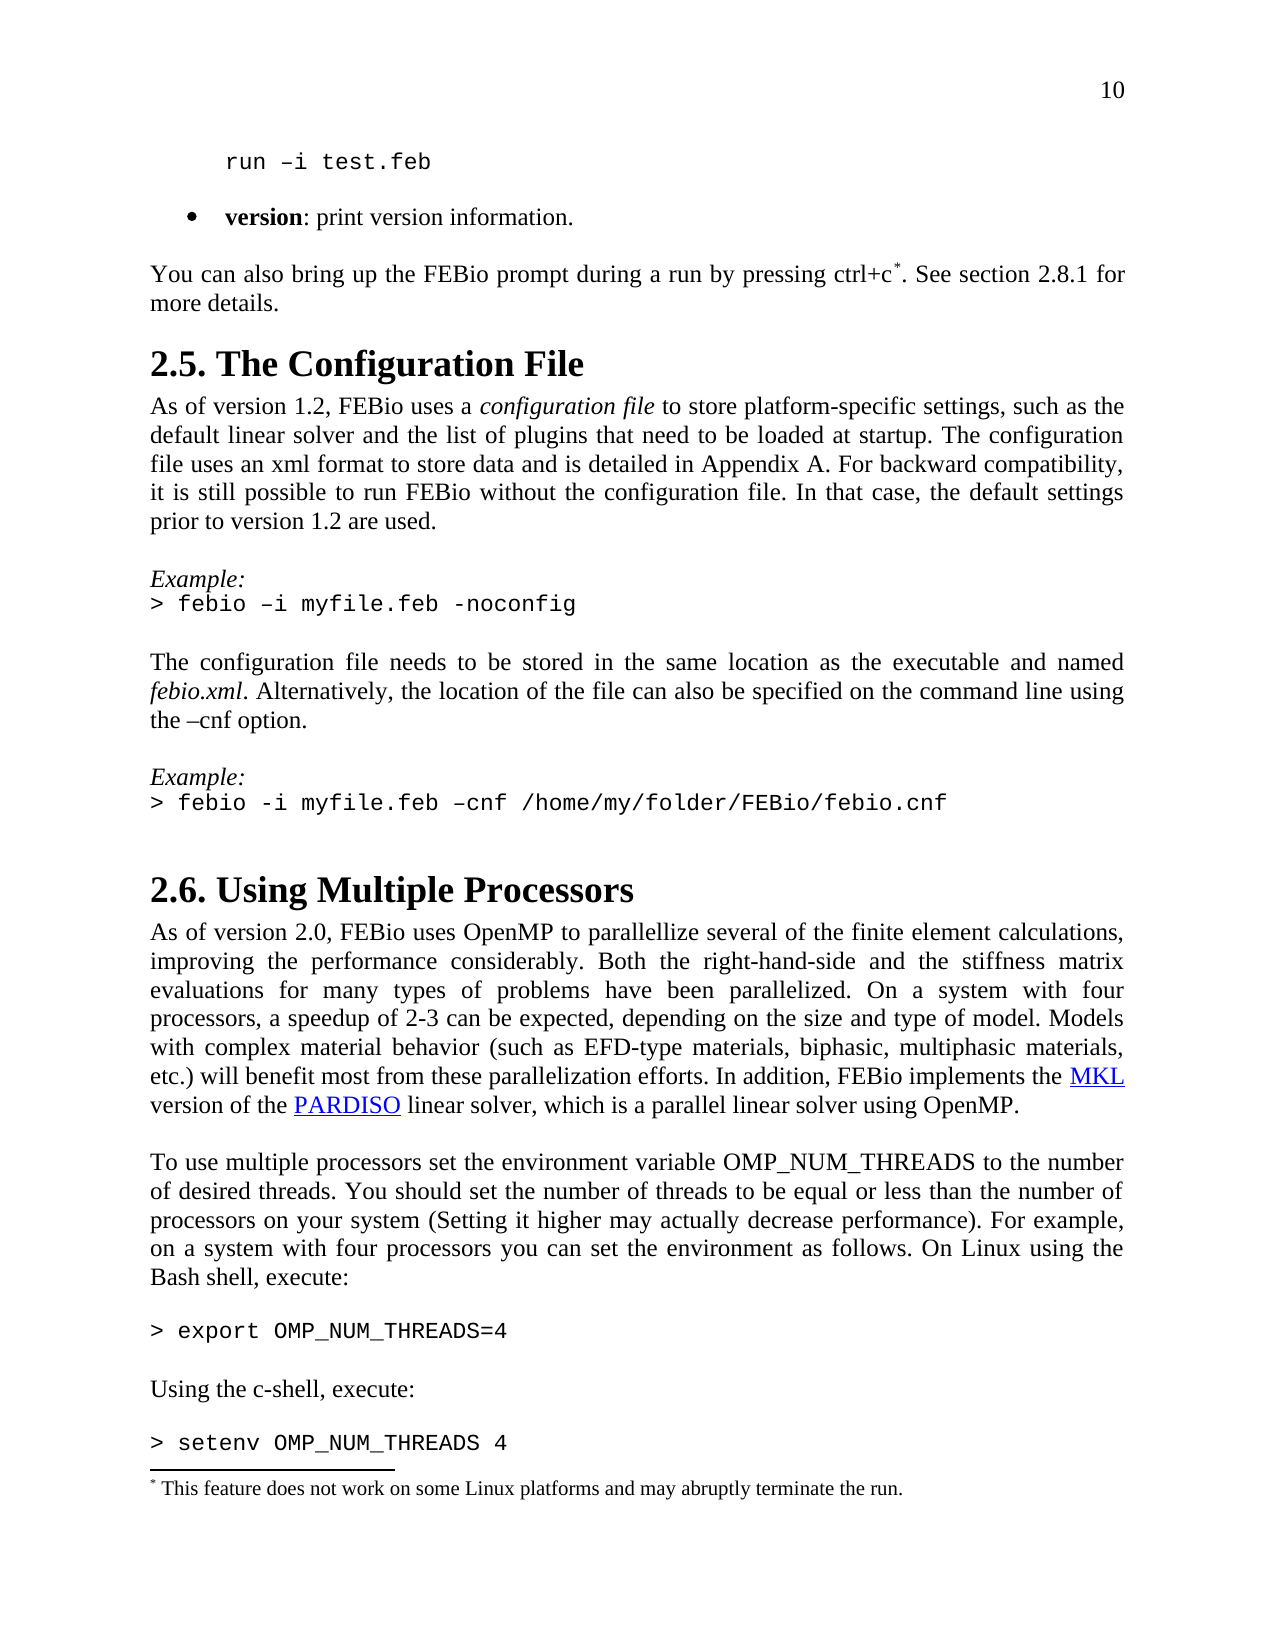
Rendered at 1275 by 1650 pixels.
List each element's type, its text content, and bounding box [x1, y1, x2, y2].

text > febio -i myfile.feb –cnf /home/my/folder/FEBio/febio.cnf [150, 791, 1125, 817]
subtitle The Configuration File [150, 342, 1125, 385]
text As of version 1.2, FEBio uses a configuration file to store platform-specific settings, such as the default linear solver and the list of plugins that need to be loaded at startup. The configuration file uses an xml format to store data and is detailed in Appendix A. For backward compatibility, it is still possible to run FEBio without the configuration file. In that case, the default settings prior to version 1.2 are used. [150, 391, 1125, 535]
text run –i test.feb [187, 150, 1125, 176]
text > setenv OMP_NUM_THREADS 4 [150, 1431, 1125, 1457]
text The configuration file needs to be stored in the same location as the executable and named febio.xml. Alternatively, the location of the file can also be specified on the command line using the –cnf option. [150, 647, 1125, 733]
text Example: [150, 762, 1125, 791]
text > export OMP_NUM_THREADS=4 [150, 1320, 1125, 1346]
list version: print version information. [187, 202, 1125, 231]
text You can also bring up the FEBio prompt during a run by pressing ctrl+c. See section 2.8.1 for more details. [150, 259, 1125, 317]
text To use multiple processors set the environment variable OMP_NUM_THREADS to the number of desired threads. You should set the number of threads to be equal or less than the number of processors on your system (Setting it higher may actually decrease performance). For example, on a system with four processors you can set the environment as follows. On Linux using the Bash shell, execute: [150, 1147, 1125, 1291]
subtitle Using Multiple Processors [150, 868, 1125, 911]
text Using the c-shell, execute: [150, 1374, 1125, 1403]
text Example: [150, 564, 1125, 592]
text > febio –i myfile.feb -noconfig [150, 592, 1125, 618]
text As of version 2.0, FEBio uses OpenMP to parallellize several of the finite element calculations, improving the performance considerably. Both the right-hand-side and the stiffness matrix evaluations for many types of problems have been parallelized. On a system with four processors, a speedup of 2-3 can be expected, depending on the size and type of model. Models with complex material behavior (such as EFD-type materials, biphasic, multiphasic materials, etc.) will benefit most from these parallelization efforts. In addition, FEBio implements the MKL version of the PARDISO linear solver, which is a parallel linear solver using OpenMP. [150, 917, 1125, 1118]
